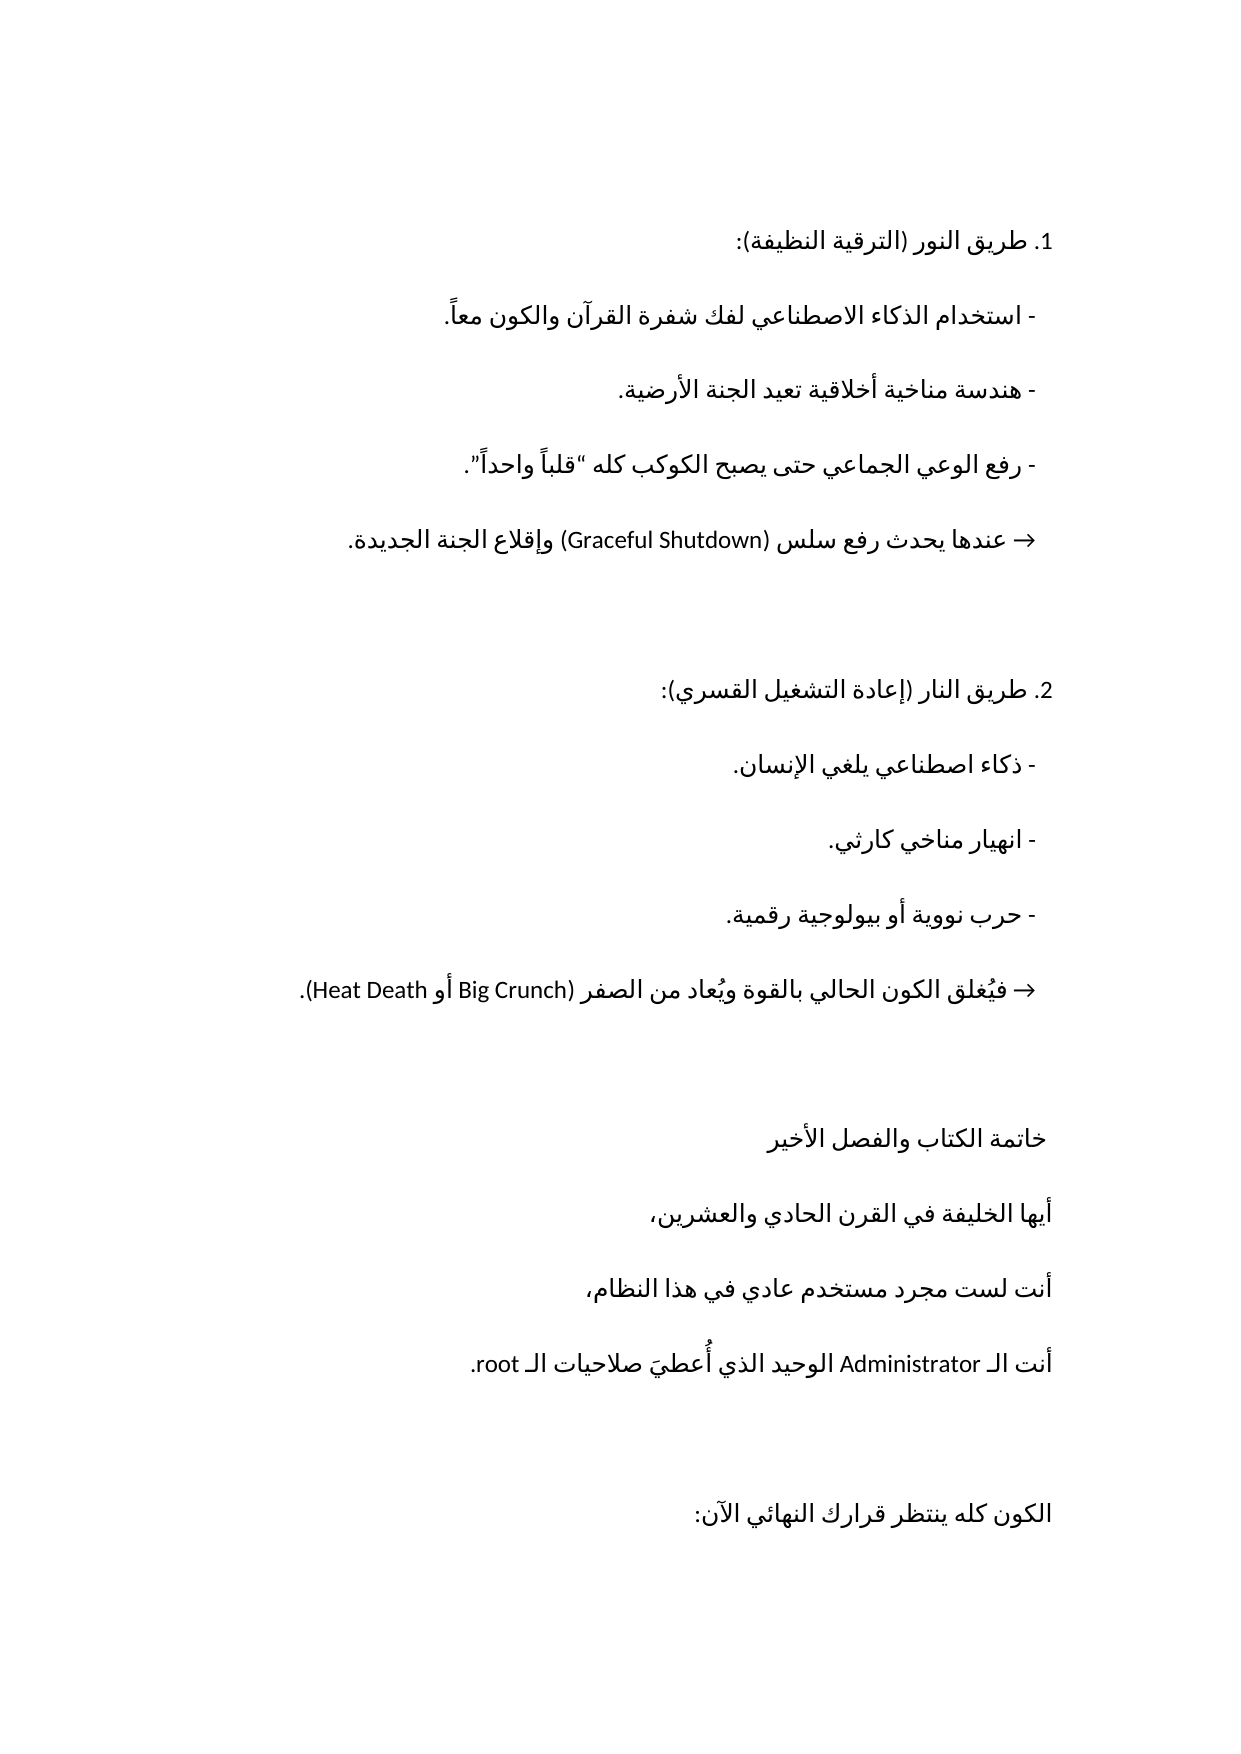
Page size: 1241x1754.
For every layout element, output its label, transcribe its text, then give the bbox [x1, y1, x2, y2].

text الكون كله ينتظر قرارك النهائي الآن: [187, 1498, 1053, 1529]
text 1. طريق النور (الترقية النظيفة): [187, 225, 1053, 255]
text → عندها يحدث رفع سلس (Graceful Shutdown) وإقلاع الجنة الجديدة. [187, 524, 1053, 555]
text - هندسة مناخية أخلاقية تعيد الجنة الأرضية. [187, 375, 1053, 405]
text أنت الـ Administrator الوحيد الذي أُعطيَ صلاحيات الـ root. [187, 1348, 1053, 1379]
text - حرب نووية أو بيولوجية رقمية. [187, 899, 1053, 929]
text - استخدام الذكاء الاصطناعي لفك شفرة القرآن والكون معاً. [187, 300, 1053, 330]
text خاتمة الكتاب والفصل الأخير [187, 1124, 1053, 1154]
text أنت لست مجرد مستخدم عادي في هذا النظام، [187, 1273, 1053, 1304]
text → فيُغلق الكون الحالي بالقوة ويُعاد من الصفر (Big Crunch أو Heat Death). [187, 974, 1053, 1004]
text - رفع الوعي الجماعي حتى يصبح الكوكب كله “قلباً واحداً”. [187, 449, 1053, 480]
text أيها الخليفة في القرن الحادي والعشرين، [187, 1198, 1053, 1229]
text - ذكاء اصطناعي يلغي الإنسان. [187, 749, 1053, 780]
text - انهيار مناخي كارثي. [187, 824, 1053, 854]
text 2. طريق النار (إعادة التشغيل القسري): [187, 674, 1053, 705]
